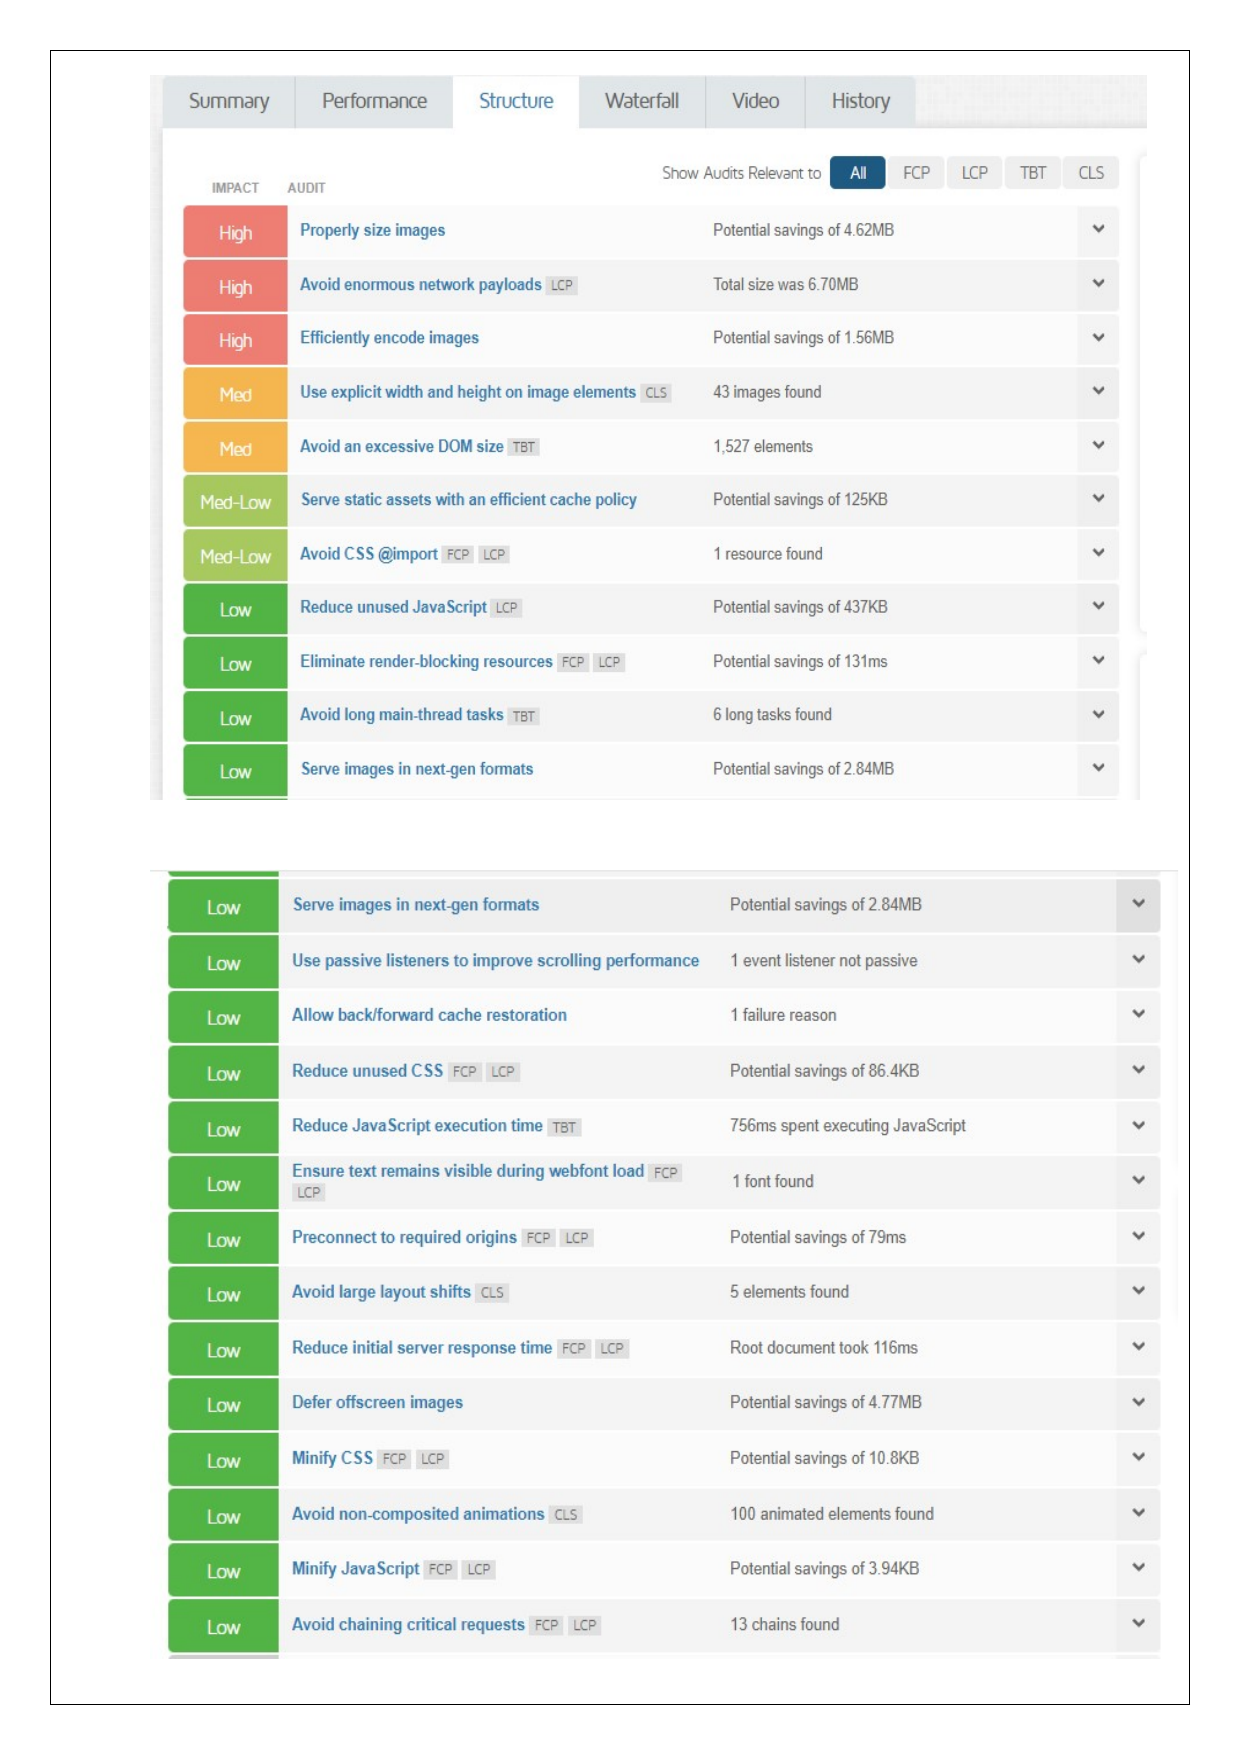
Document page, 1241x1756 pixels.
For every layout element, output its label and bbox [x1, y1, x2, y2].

picture [150, 75, 1147, 800]
picture [150, 869, 1179, 1659]
